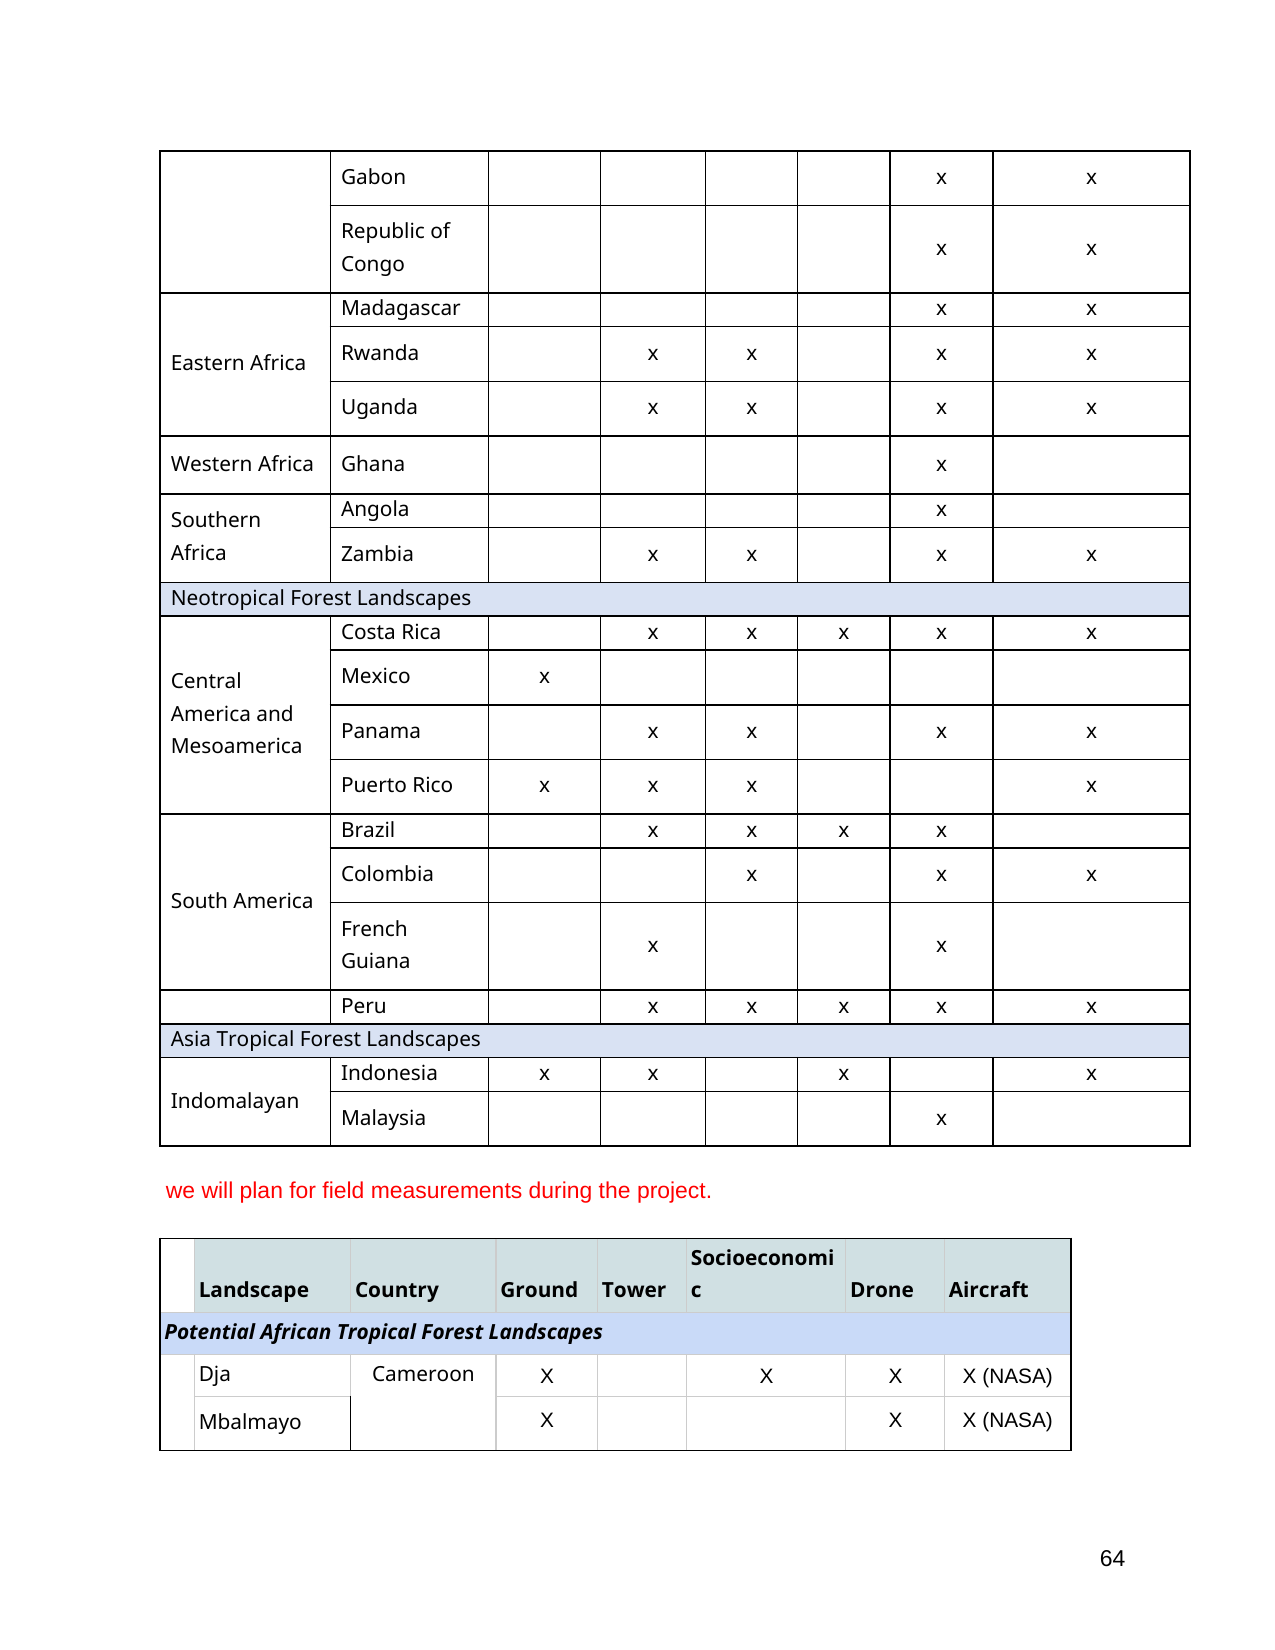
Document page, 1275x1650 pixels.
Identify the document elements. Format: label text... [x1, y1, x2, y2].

table_cell x [891, 206, 992, 292]
table_cell x [891, 815, 992, 847]
table_cell x [891, 1092, 992, 1145]
table_cell [601, 206, 705, 292]
table_cell x [994, 528, 1189, 582]
table_cell x [994, 152, 1189, 205]
table_header Ground [497, 1239, 597, 1312]
table_header Country [351, 1239, 495, 1312]
table_cell [706, 437, 797, 493]
table_cell x [489, 760, 600, 813]
table_cell [798, 495, 889, 527]
table_cell Peru [331, 991, 488, 1023]
table_cell x [994, 991, 1189, 1023]
table_cell Puerto Rico [331, 760, 488, 813]
table_cell [687, 1397, 845, 1450]
table_cell x [994, 760, 1189, 813]
table_cell [994, 495, 1189, 527]
table_cell [489, 617, 600, 649]
table_cell [601, 495, 705, 527]
table_cell Ghana [331, 437, 488, 493]
table_cell [798, 152, 889, 205]
table_cell Madagascar [331, 294, 488, 326]
table_cell [706, 495, 797, 527]
table_cell x [891, 437, 992, 493]
table_cell [706, 294, 797, 326]
table_cell Southern Africa [161, 495, 330, 582]
table_cell [706, 152, 797, 205]
table_cell x [601, 327, 705, 381]
table_cell x [706, 327, 797, 381]
table_cell x [706, 815, 797, 847]
table_cell x [891, 849, 992, 902]
table_cell [601, 1092, 705, 1145]
table_cell x [798, 815, 889, 847]
table_cell [798, 528, 889, 582]
table_header Landscape [195, 1239, 350, 1312]
table_cell [601, 152, 705, 205]
table_cell x [994, 327, 1189, 381]
table_cell [489, 706, 600, 759]
table_cell [489, 903, 600, 989]
table_cell x [891, 903, 992, 989]
table_cell x [706, 760, 797, 813]
table_cell Mbalmayo [195, 1397, 350, 1450]
table_cell [994, 437, 1189, 493]
table_cell x [994, 294, 1189, 326]
table_cell [598, 1355, 686, 1396]
table_cell Uganda [331, 382, 488, 435]
table_cell x [601, 706, 705, 759]
table_cell [798, 206, 889, 292]
table_cell x [601, 903, 705, 989]
table_cell [489, 206, 600, 292]
table_cell x [601, 528, 705, 582]
table_cell [706, 206, 797, 292]
table_cell x [891, 706, 992, 759]
table_cell [994, 815, 1189, 847]
table_cell X (NASA) [945, 1355, 1070, 1396]
table_cell [994, 651, 1189, 704]
table_cell X [497, 1397, 597, 1450]
table_cell x [994, 1058, 1189, 1091]
table_cell Indomalayan [161, 1058, 330, 1145]
table_cell Eastern Africa [161, 294, 330, 435]
table_cell X [846, 1355, 944, 1396]
table_cell Central America and Mesoamerica [161, 617, 330, 813]
table_header Drone [846, 1239, 944, 1312]
table_cell Panama [331, 706, 488, 759]
table_header Aircraft [945, 1239, 1070, 1312]
table_cell x [891, 991, 992, 1023]
table_cell [798, 706, 889, 759]
table_cell [798, 382, 889, 435]
table_cell Malaysia [331, 1092, 488, 1145]
table_cell x [994, 849, 1189, 902]
table_cell [994, 903, 1189, 989]
table_cell Asia Tropical Forest Landscapes [161, 1025, 1189, 1057]
table_cell [706, 1058, 797, 1091]
table_cell French Guiana [331, 903, 488, 989]
table_cell Mexico [331, 651, 488, 704]
table_cell [601, 437, 705, 493]
table_cell [489, 991, 600, 1023]
table_cell x [994, 206, 1189, 292]
table_cell [598, 1397, 686, 1450]
table_cell [798, 437, 889, 493]
table_cell Neotropical Forest Landscapes [161, 583, 1189, 615]
table_cell x [706, 991, 797, 1023]
table_header Socioeconomic [687, 1239, 845, 1312]
table_cell x [994, 617, 1189, 649]
text we will plan for field measurements during the project. [159, 1177, 1125, 1203]
table_cell [994, 1092, 1189, 1145]
table_cell x [706, 528, 797, 582]
table_cell x [601, 1058, 705, 1091]
table_cell X (NASA) [945, 1397, 1070, 1450]
table_cell X [497, 1355, 597, 1396]
table_cell [798, 651, 889, 704]
table_cell x [891, 327, 992, 381]
table_cell [798, 760, 889, 813]
table_cell Angola [331, 495, 488, 527]
table_cell x [891, 152, 992, 205]
table_cell [489, 495, 600, 527]
table_cell Zambia [331, 528, 488, 582]
table_cell x [891, 528, 992, 582]
table_cell Indonesia [331, 1058, 488, 1091]
table_cell Costa Rica [331, 617, 488, 649]
table_cell x [706, 706, 797, 759]
table_cell [489, 327, 600, 381]
table_cell Colombia [331, 849, 488, 902]
table_cell [601, 849, 705, 902]
table_cell x [601, 991, 705, 1023]
table_cell [489, 1092, 600, 1145]
table_cell x [798, 991, 889, 1023]
table_cell [489, 294, 600, 326]
table_cell [798, 903, 889, 989]
table_cell x [601, 760, 705, 813]
table_cell South America [161, 815, 330, 989]
table_cell X [846, 1397, 944, 1450]
table_cell [891, 651, 992, 704]
table_cell x [706, 617, 797, 649]
table_cell [489, 849, 600, 902]
table_cell [601, 651, 705, 704]
table_header Tower [598, 1239, 686, 1312]
table_cell [706, 1092, 797, 1145]
table_cell Potential African Tropical Forest Landscapes [161, 1313, 1070, 1354]
table_cell Brazil [331, 815, 488, 847]
table_cell [798, 294, 889, 326]
table_cell X [687, 1355, 845, 1396]
table_cell x [601, 382, 705, 435]
table_cell [489, 437, 600, 493]
table_cell x [994, 382, 1189, 435]
table_cell x [601, 815, 705, 847]
table_cell [489, 815, 600, 847]
table_cell x [489, 1058, 600, 1091]
table_cell x [798, 617, 889, 649]
table_cell [706, 903, 797, 989]
table_cell [489, 152, 600, 205]
table_cell x [994, 706, 1189, 759]
table_cell Western Africa [161, 437, 330, 493]
table_cell x [891, 495, 992, 527]
table_cell [161, 1355, 194, 1450]
table_cell Dja [195, 1355, 350, 1396]
table_cell [489, 382, 600, 435]
table_cell x [891, 617, 992, 649]
table_cell [161, 991, 330, 1023]
table_cell x [891, 294, 992, 326]
table_cell [798, 327, 889, 381]
table_cell Republic of Congo [331, 206, 488, 292]
table_cell x [601, 617, 705, 649]
table_cell Gabon [331, 152, 488, 205]
table_cell Cameroon [351, 1355, 495, 1450]
table_cell Rwanda [331, 327, 488, 381]
table_cell [489, 528, 600, 582]
table_cell [798, 1092, 889, 1145]
table_cell x [706, 382, 797, 435]
table_header [161, 1239, 194, 1312]
table_cell [891, 760, 992, 813]
table_cell x [891, 382, 992, 435]
table_cell x [706, 849, 797, 902]
table_cell x [489, 651, 600, 704]
table_cell [706, 651, 797, 704]
table_cell x [798, 1058, 889, 1091]
table_cell [798, 849, 889, 902]
table_cell [601, 294, 705, 326]
table_cell [891, 1058, 992, 1091]
